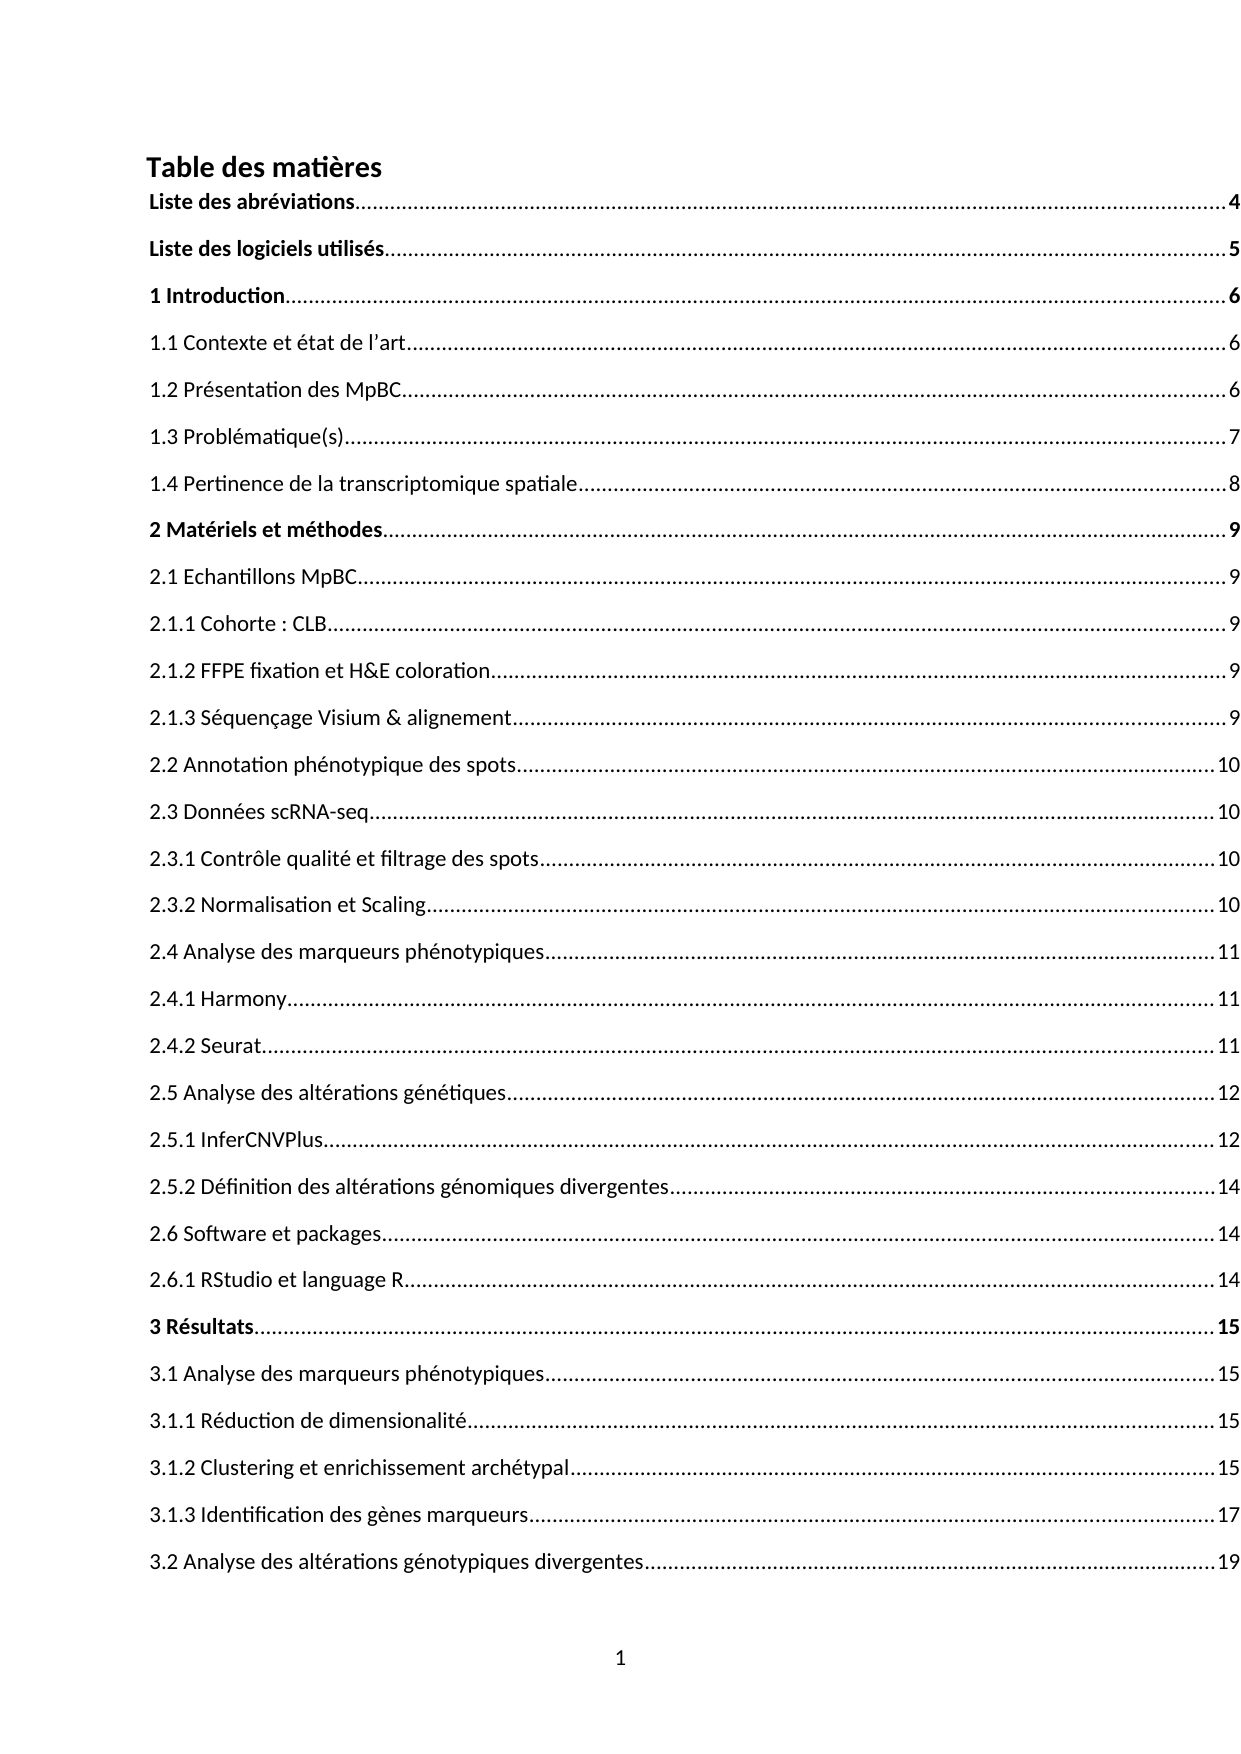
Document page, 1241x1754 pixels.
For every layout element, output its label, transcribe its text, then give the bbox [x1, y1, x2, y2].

text Table des matières [146, 148, 1240, 184]
